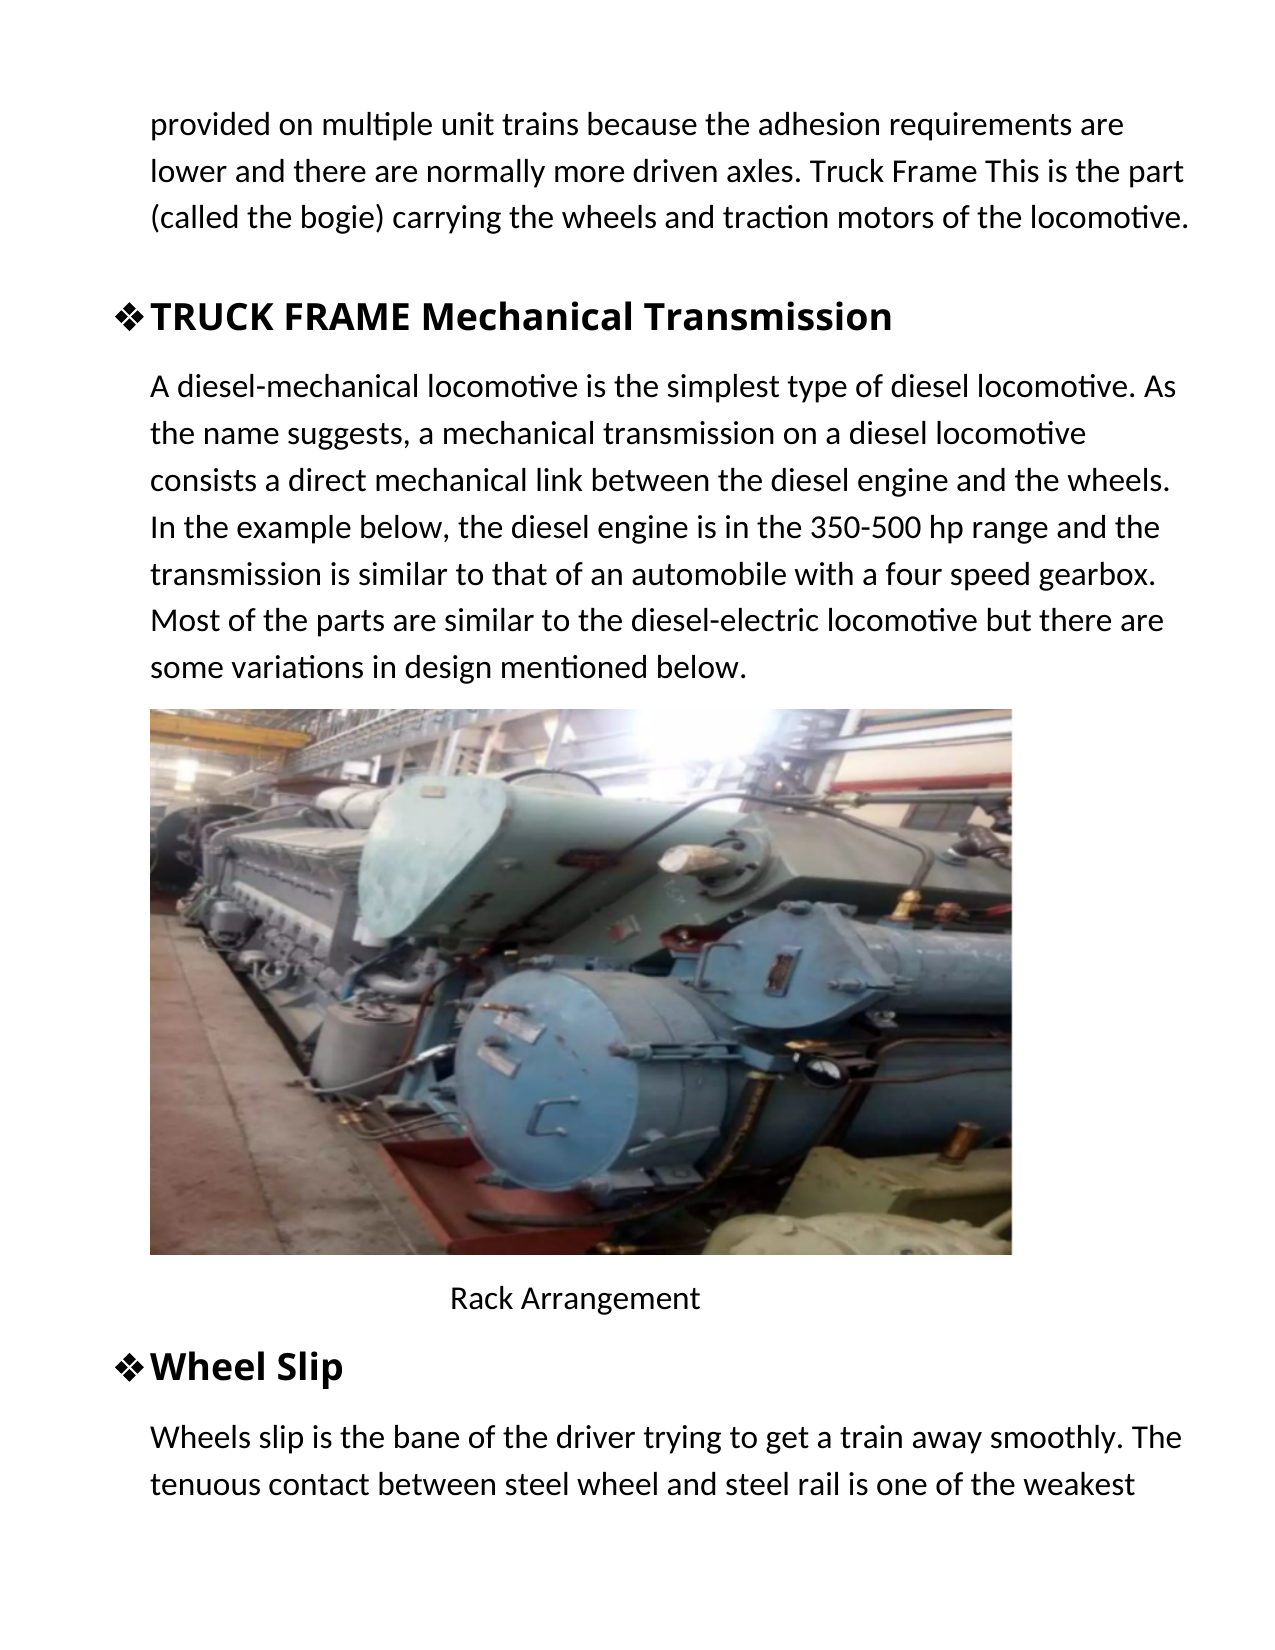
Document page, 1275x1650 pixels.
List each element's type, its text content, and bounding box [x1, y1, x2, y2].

text A diesel-mechanical locomotive is the simplest type of diesel locomotive. As the name suggests, a mechanical transmission on a diesel locomotive consists a direct mechanical link between the diesel engine and the wheels. In the example below, the diesel engine is in the 350-500 hp range and the transmission is similar to that of an automobile with a four speed gearbox. Most of the parts are similar to the diesel-electric locomotive but there are some variations in design mentioned below. [150, 365, 1200, 687]
picture [150, 709, 1013, 1255]
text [150, 1416, 1200, 1503]
list Wheel Slip [112, 1341, 1200, 1392]
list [150, 103, 1200, 237]
text Rack Arrangement [375, 1277, 1200, 1318]
list TRUCK FRAME Mechanical Transmission [112, 290, 1200, 341]
